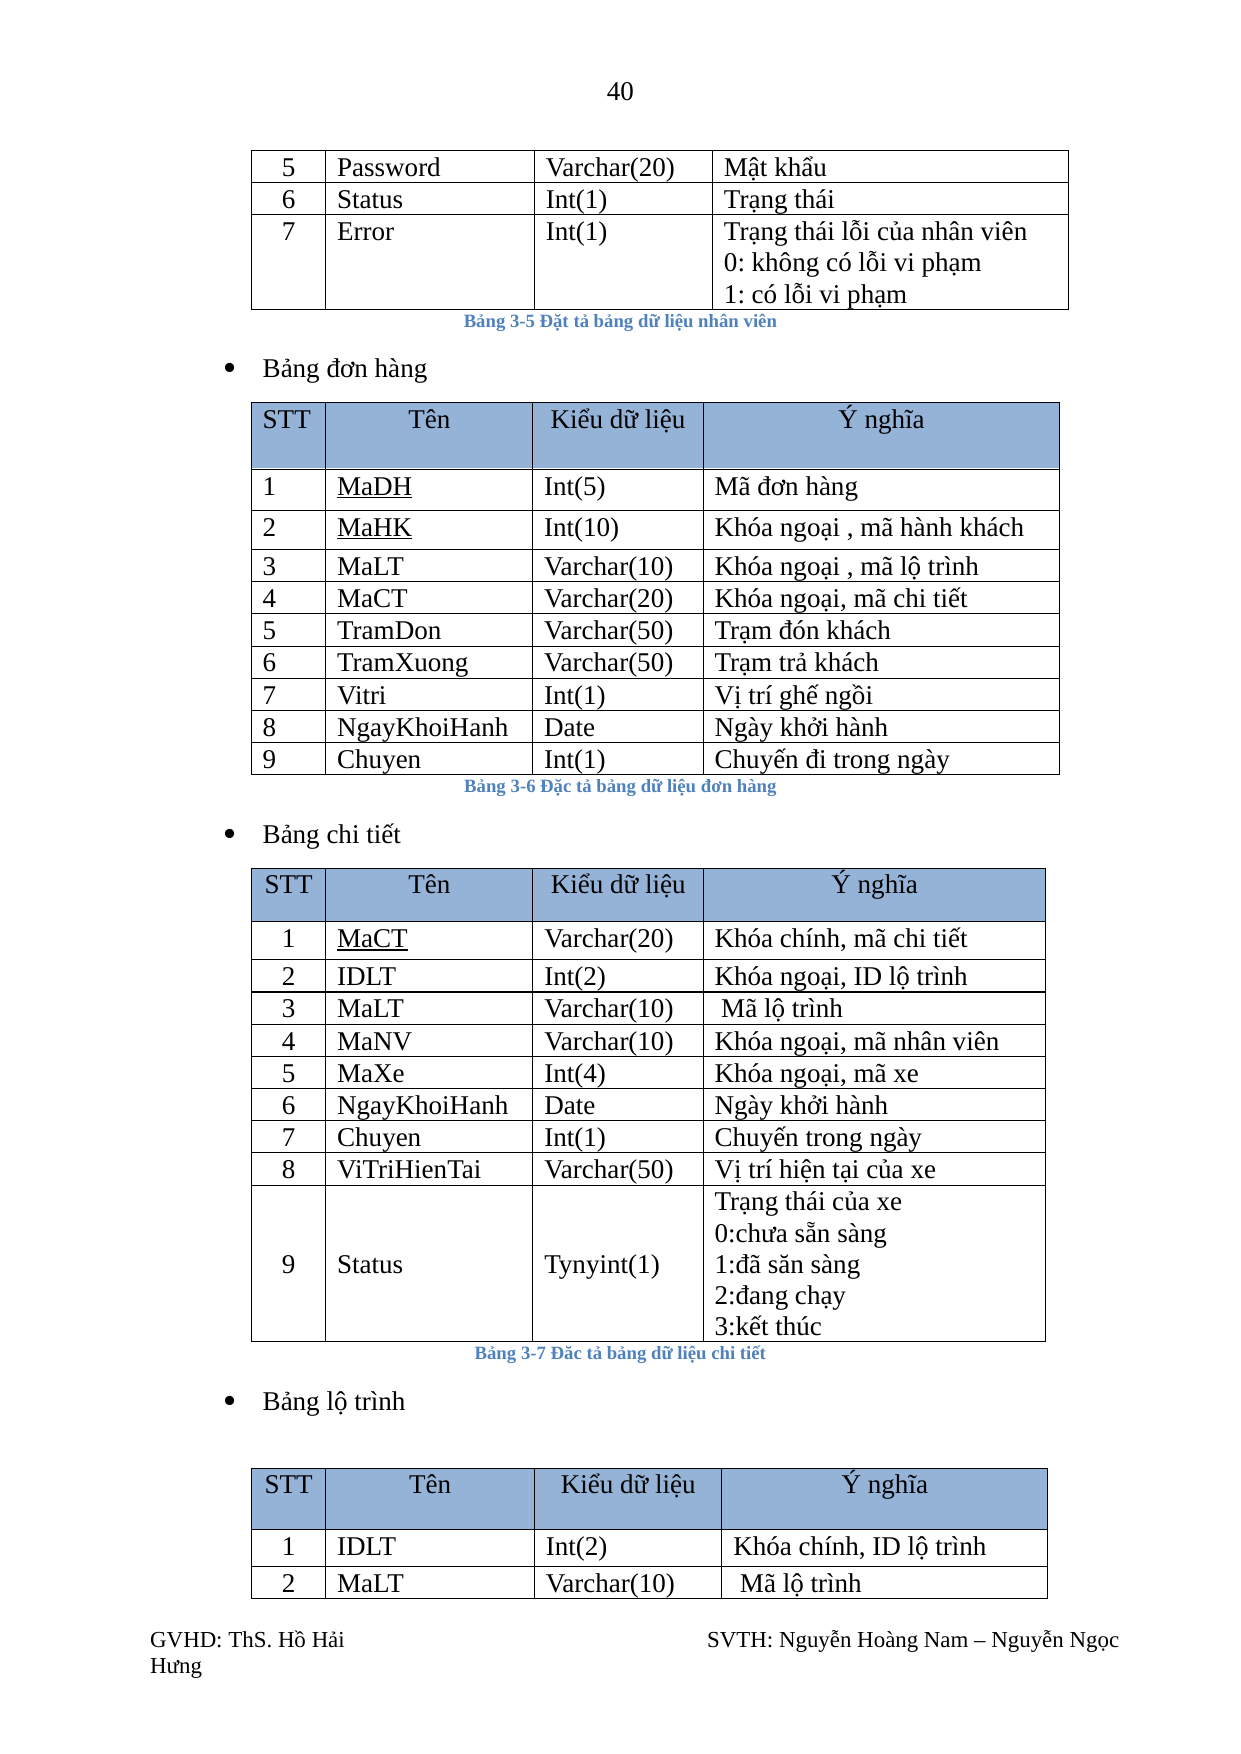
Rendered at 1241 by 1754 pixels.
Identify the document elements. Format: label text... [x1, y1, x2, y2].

table_cell Password [326, 151, 534, 182]
table_cell IDLT [326, 960, 532, 991]
table_header Tên [326, 403, 532, 468]
table_cell Varchar(50) [533, 1153, 703, 1184]
table_cell Ngày khởi hành [704, 711, 1059, 742]
table_cell Int(10) [533, 511, 703, 549]
table_cell 6 [252, 183, 325, 214]
table_header Tên [326, 1469, 534, 1529]
table_cell Vitri [326, 679, 532, 710]
table_cell IDLT [326, 1530, 534, 1566]
table_cell Varchar(20) [535, 151, 712, 182]
table_cell 7 [252, 215, 325, 309]
table_cell Int(5) [533, 470, 703, 510]
list Bảng đơn hàng [225, 352, 1090, 383]
table_header Kiểu dữ liệu [533, 869, 703, 921]
table_cell Varchar(10) [533, 993, 703, 1023]
table_cell TramDon [326, 614, 532, 646]
table_cell Trạng thái [713, 183, 1068, 214]
table_cell 8 [252, 1153, 325, 1184]
table_cell Chuyến trong ngày [704, 1121, 1045, 1152]
table_cell Varchar(10) [535, 1567, 721, 1598]
table_cell 1 [252, 922, 325, 959]
table_cell Varchar(20) [533, 582, 703, 613]
table_cell 9 [252, 743, 325, 774]
table_cell Error [326, 215, 534, 309]
table_cell Mã đơn hàng [704, 470, 1059, 510]
table_cell 8 [252, 711, 325, 742]
table_header STT [252, 1469, 325, 1529]
table_cell MaCT [326, 922, 532, 959]
table_cell Ngày khởi hành [704, 1089, 1045, 1120]
table_cell MaLT [326, 550, 532, 581]
table_cell NgayKhoiHanh [326, 711, 532, 742]
table_cell Trạng thái của xe 0:chưa sẵn sàng 1:đã săn sàng 2:đang chạy 3:kết thúc [704, 1186, 1045, 1341]
table_cell 7 [252, 679, 325, 710]
table_cell MaCT [326, 582, 532, 613]
table_cell Int(1) [535, 215, 712, 309]
table_cell 2 [252, 511, 325, 549]
table_cell MaHK [326, 511, 532, 549]
table_cell Khóa chính, mã chi tiết [704, 922, 1045, 959]
table_header Ý nghĩa [722, 1469, 1047, 1529]
table_header STT [252, 403, 325, 468]
table_cell Khóa ngoại, ID lộ trình [704, 960, 1045, 991]
table_cell Mã lộ trình [704, 993, 1045, 1023]
table_cell 3 [252, 993, 325, 1023]
table_cell ViTriHienTai [326, 1153, 532, 1184]
table_cell Trạm đón khách [704, 614, 1059, 646]
table_cell MaLT [326, 1567, 534, 1598]
table_cell 5 [252, 151, 325, 182]
table_cell Trạm trả khách [704, 647, 1059, 678]
table_cell Varchar(50) [533, 614, 703, 646]
table_cell MaDH [326, 470, 532, 510]
table_cell Trạng thái lỗi của nhân viên 0: không có lỗi vi phạm 1: có lỗi vi phạm [713, 215, 1068, 309]
table_cell Int(2) [535, 1530, 721, 1566]
table_cell Khóa ngoại , mã hành khách [704, 511, 1059, 549]
table_cell 5 [252, 614, 325, 646]
table_cell 2 [252, 960, 325, 991]
table_cell 9 [252, 1186, 325, 1341]
table_cell MaXe [326, 1057, 532, 1088]
table_cell Khóa ngoại , mã lộ trình [704, 550, 1059, 581]
table_cell Chuyen [326, 743, 532, 774]
table_cell Chuyen [326, 1121, 532, 1152]
table_cell 6 [252, 1089, 325, 1120]
table_cell Khóa chính, ID lộ trình [722, 1530, 1047, 1566]
table_cell NgayKhoiHanh [326, 1089, 532, 1120]
table_cell 6 [252, 647, 325, 678]
table_cell Khóa ngoại, mã nhân viên [704, 1025, 1045, 1056]
table_cell 7 [252, 1121, 325, 1152]
table_cell Varchar(20) [533, 922, 703, 959]
table_cell Int(1) [535, 183, 712, 214]
table_header Kiểu dữ liệu [535, 1469, 721, 1529]
list Bảng lộ trình [225, 1385, 1090, 1416]
table_cell Int(1) [533, 743, 703, 774]
table_cell Chuyến đi trong ngày [704, 743, 1059, 774]
table_cell Vị trí hiện tại của xe [704, 1153, 1045, 1184]
table_cell 2 [252, 1567, 325, 1598]
table_cell 1 [252, 1530, 325, 1566]
table_cell Int(2) [533, 960, 703, 991]
table_cell Int(1) [533, 679, 703, 710]
table_cell 4 [252, 582, 325, 613]
table_cell Date [533, 1089, 703, 1120]
table_header Ý nghĩa [704, 869, 1045, 921]
table_cell 5 [252, 1057, 325, 1088]
table_cell Varchar(50) [533, 647, 703, 678]
table_cell Khóa ngoại, mã xe [704, 1057, 1045, 1088]
table_cell Mã lộ trình [722, 1567, 1047, 1598]
table_cell Varchar(10) [533, 1025, 703, 1056]
table_cell 1 [252, 470, 325, 510]
table_header Tên [326, 869, 532, 921]
table_cell MaNV [326, 1025, 532, 1056]
table_cell TramXuong [326, 647, 532, 678]
table_header Ý nghĩa [704, 403, 1059, 468]
table_cell MaLT [326, 993, 532, 1023]
table_cell Status [326, 183, 534, 214]
table_cell Vị trí ghế ngồi [704, 679, 1059, 710]
table_header STT [252, 869, 325, 921]
table_cell 3 [252, 550, 325, 581]
list Bảng chi tiết [225, 818, 1090, 849]
table_cell Int(1) [533, 1121, 703, 1152]
table_cell Mật khẩu [713, 151, 1068, 182]
table_cell Int(4) [533, 1057, 703, 1088]
table_cell Tynyint(1) [533, 1186, 703, 1341]
table_cell 4 [252, 1025, 325, 1056]
table_header Kiểu dữ liệu [533, 403, 703, 468]
table_cell Varchar(10) [533, 550, 703, 581]
table_cell Status [326, 1186, 532, 1341]
table_cell Date [533, 711, 703, 742]
table_cell Khóa ngoại, mã chi tiết [704, 582, 1059, 613]
